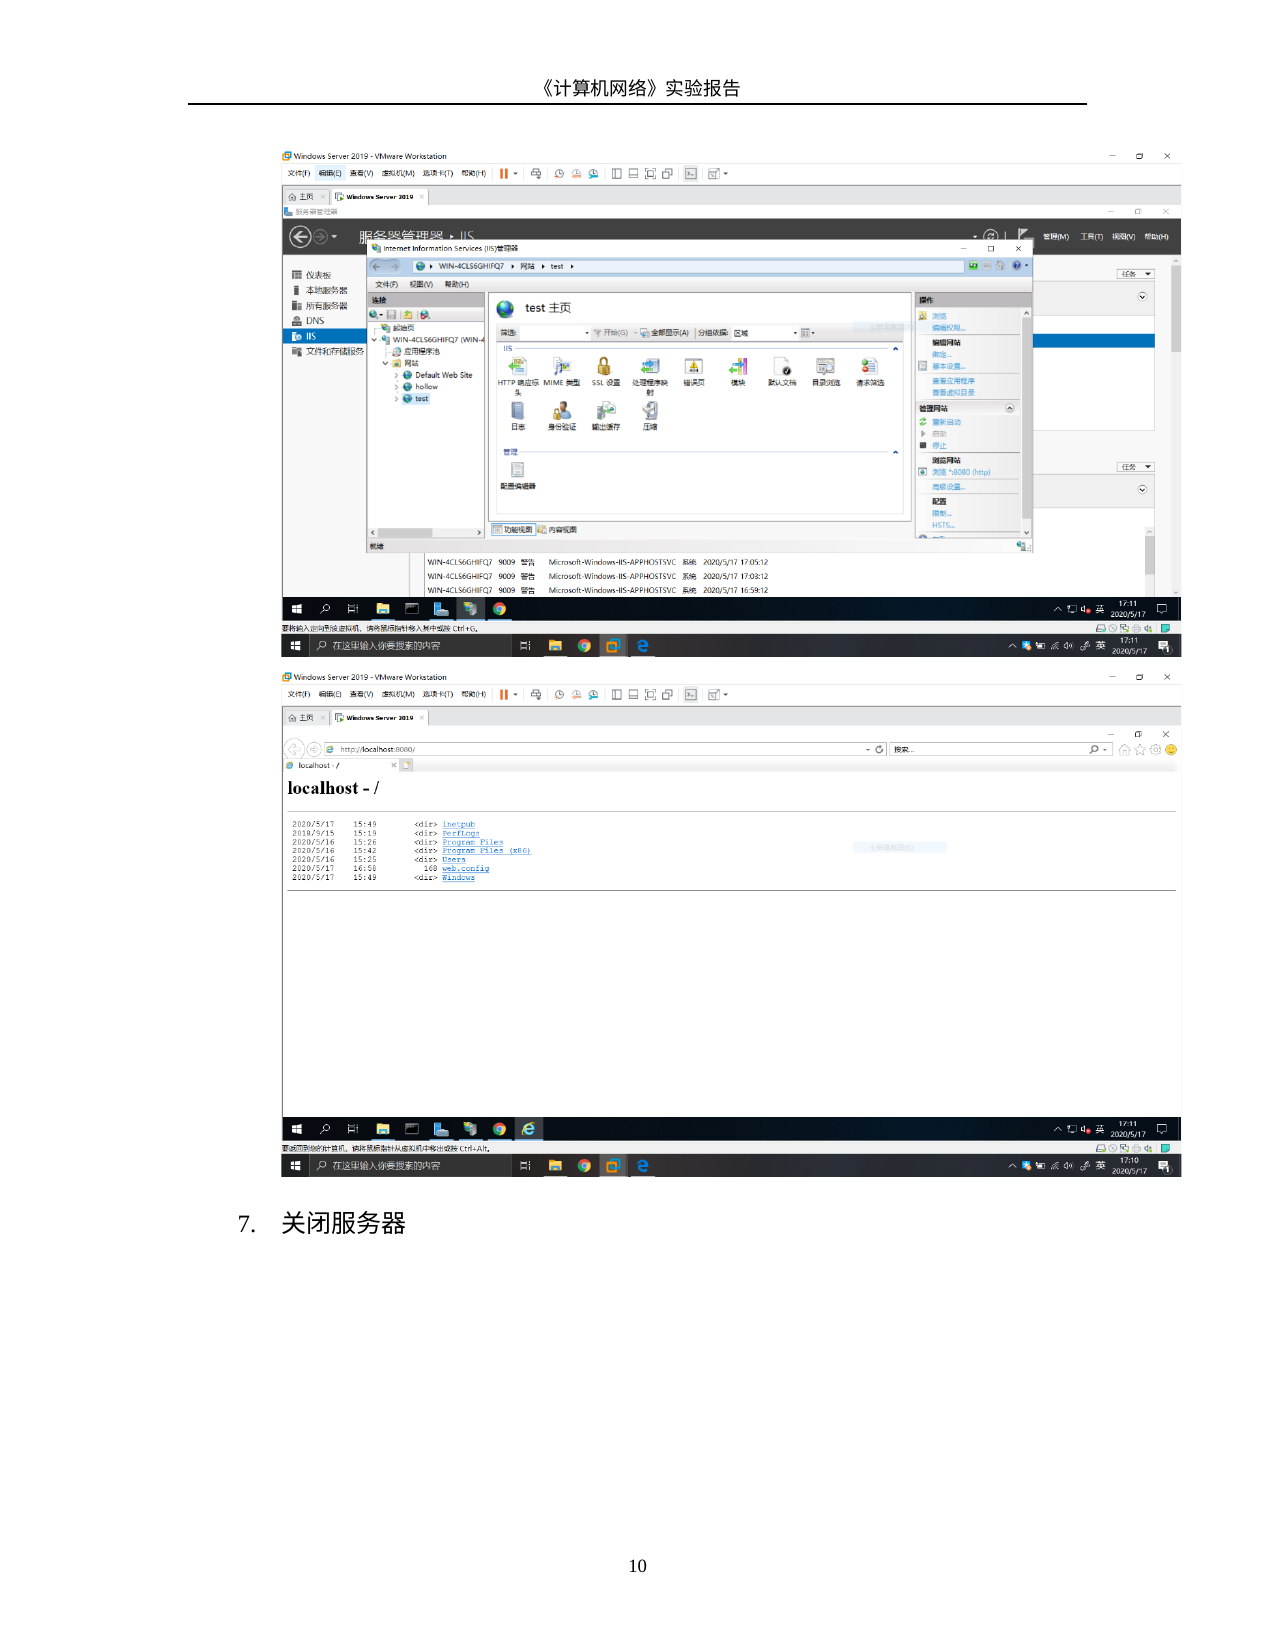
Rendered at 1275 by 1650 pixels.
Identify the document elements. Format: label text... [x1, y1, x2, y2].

picture [281, 150, 1182, 657]
list 关闭服务器 [237, 1204, 1087, 1240]
picture [281, 670, 1182, 1177]
